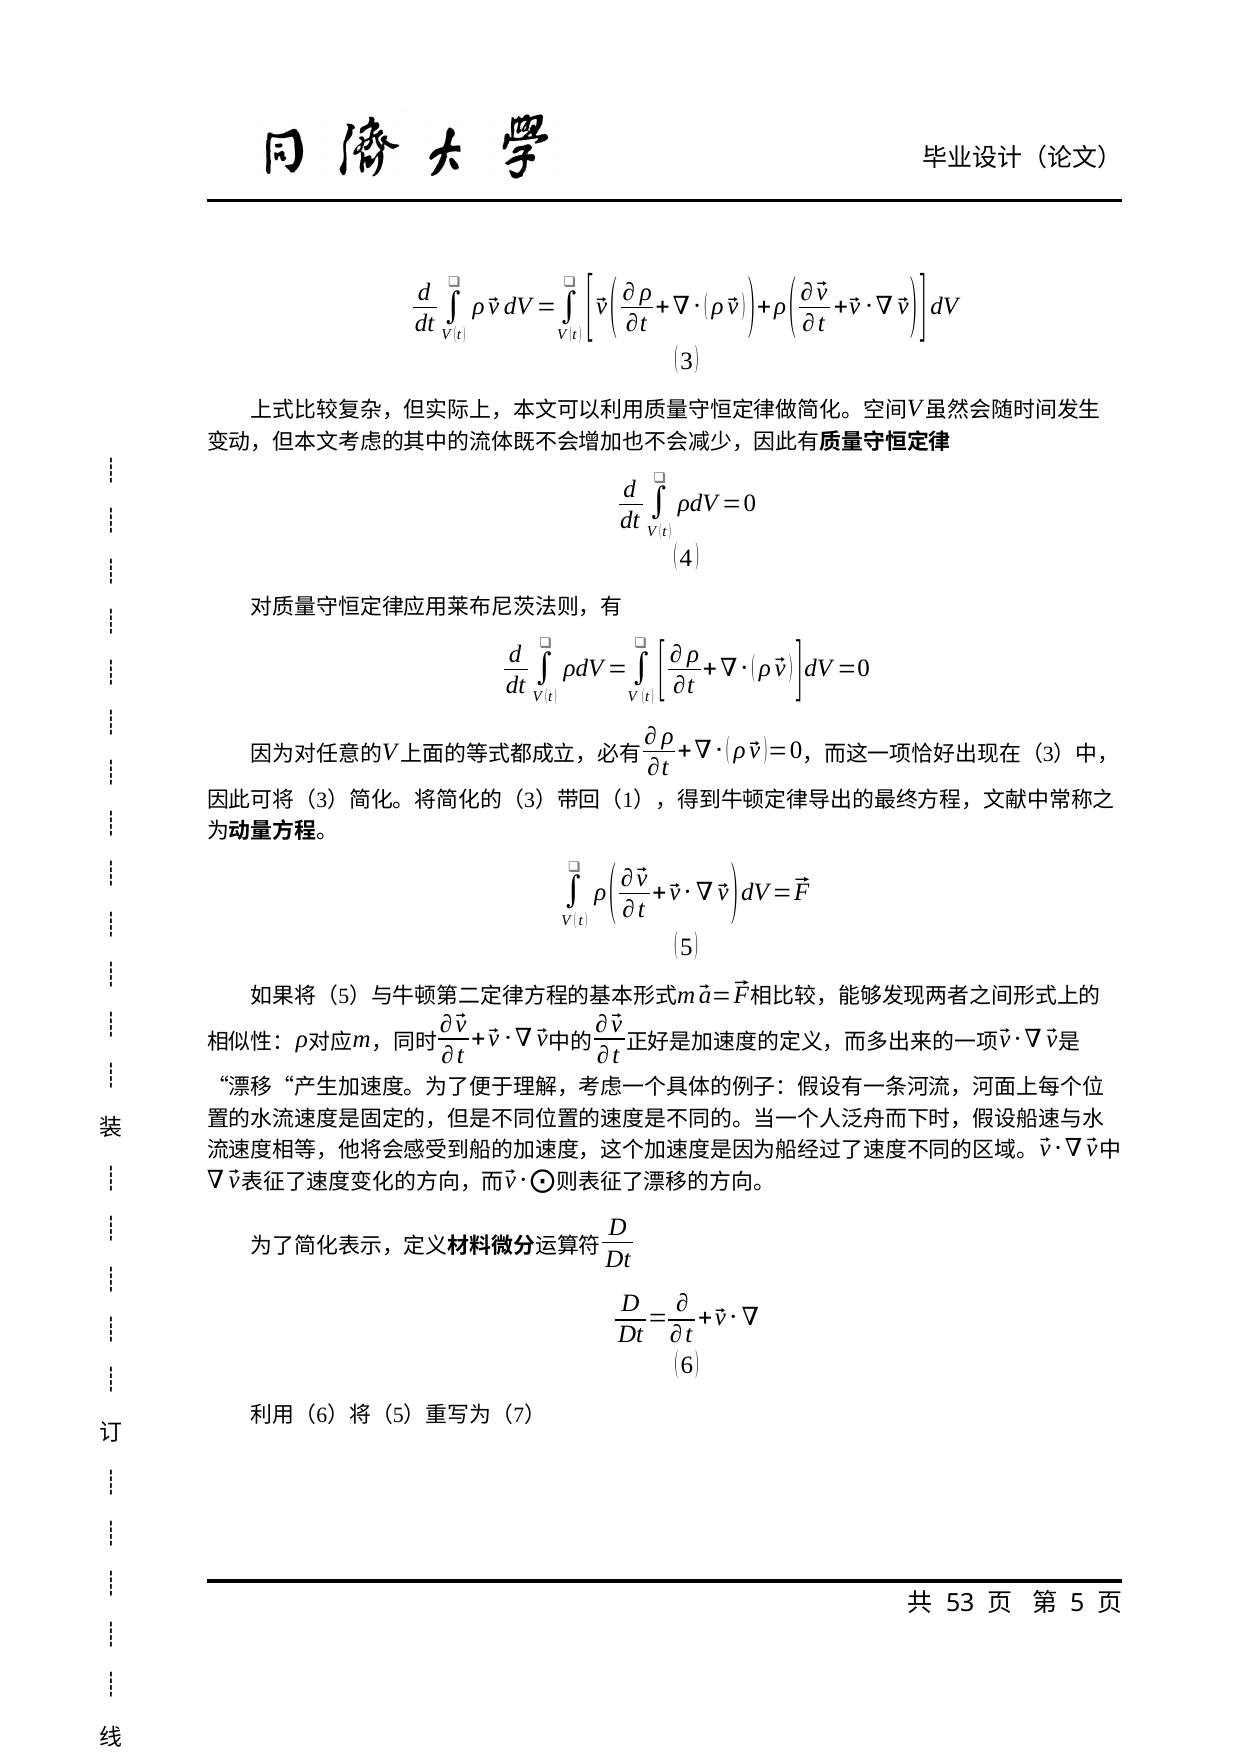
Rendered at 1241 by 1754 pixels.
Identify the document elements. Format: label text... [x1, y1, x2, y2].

text 利用（6）将（5）重写为（7） [207, 1397, 1122, 1429]
text 因为对任意的上面的等式都成立，必有，而这一项恰好出现在（3）中，因此可将（3）简化。将简化的（3）带回（1），得到牛顿定律导出的最终方程，文献中常称之为动量方程。 [207, 723, 1122, 845]
text 如果将（5）与牛顿第二定律方程的基本形式相比较，能够发现两者之间形式上的相似性：对应，同时中的正好是加速度的定义，而多出来的一项是“漂移“产生加速度。为了便于理解，考虑一个具体的例子：假设有一条河流，河面上每个位置的水流速度是固定的，但是不同位置的速度是不同的。当一个人泛舟而下时，假设船速与水流速度相等，他将会感受到船的加速度，这个加速度是因为船经过了速度不同的区域。中表征了速度变化的方向，而则表征了漂移的方向。 [207, 978, 1122, 1197]
text 为了简化表示，定义材料微分运算符 [207, 1214, 1122, 1273]
picture [244, 106, 566, 185]
text 上式比较复杂，但实际上，本文可以利用质量守恒定律做简化。空间虽然会随时间发生变动，但本文考虑的其中的流体既不会增加也不会减少，因此有质量守恒定律 [207, 392, 1122, 456]
text 对质量守恒定律应用莱布尼茨法则，有 [207, 589, 1122, 621]
